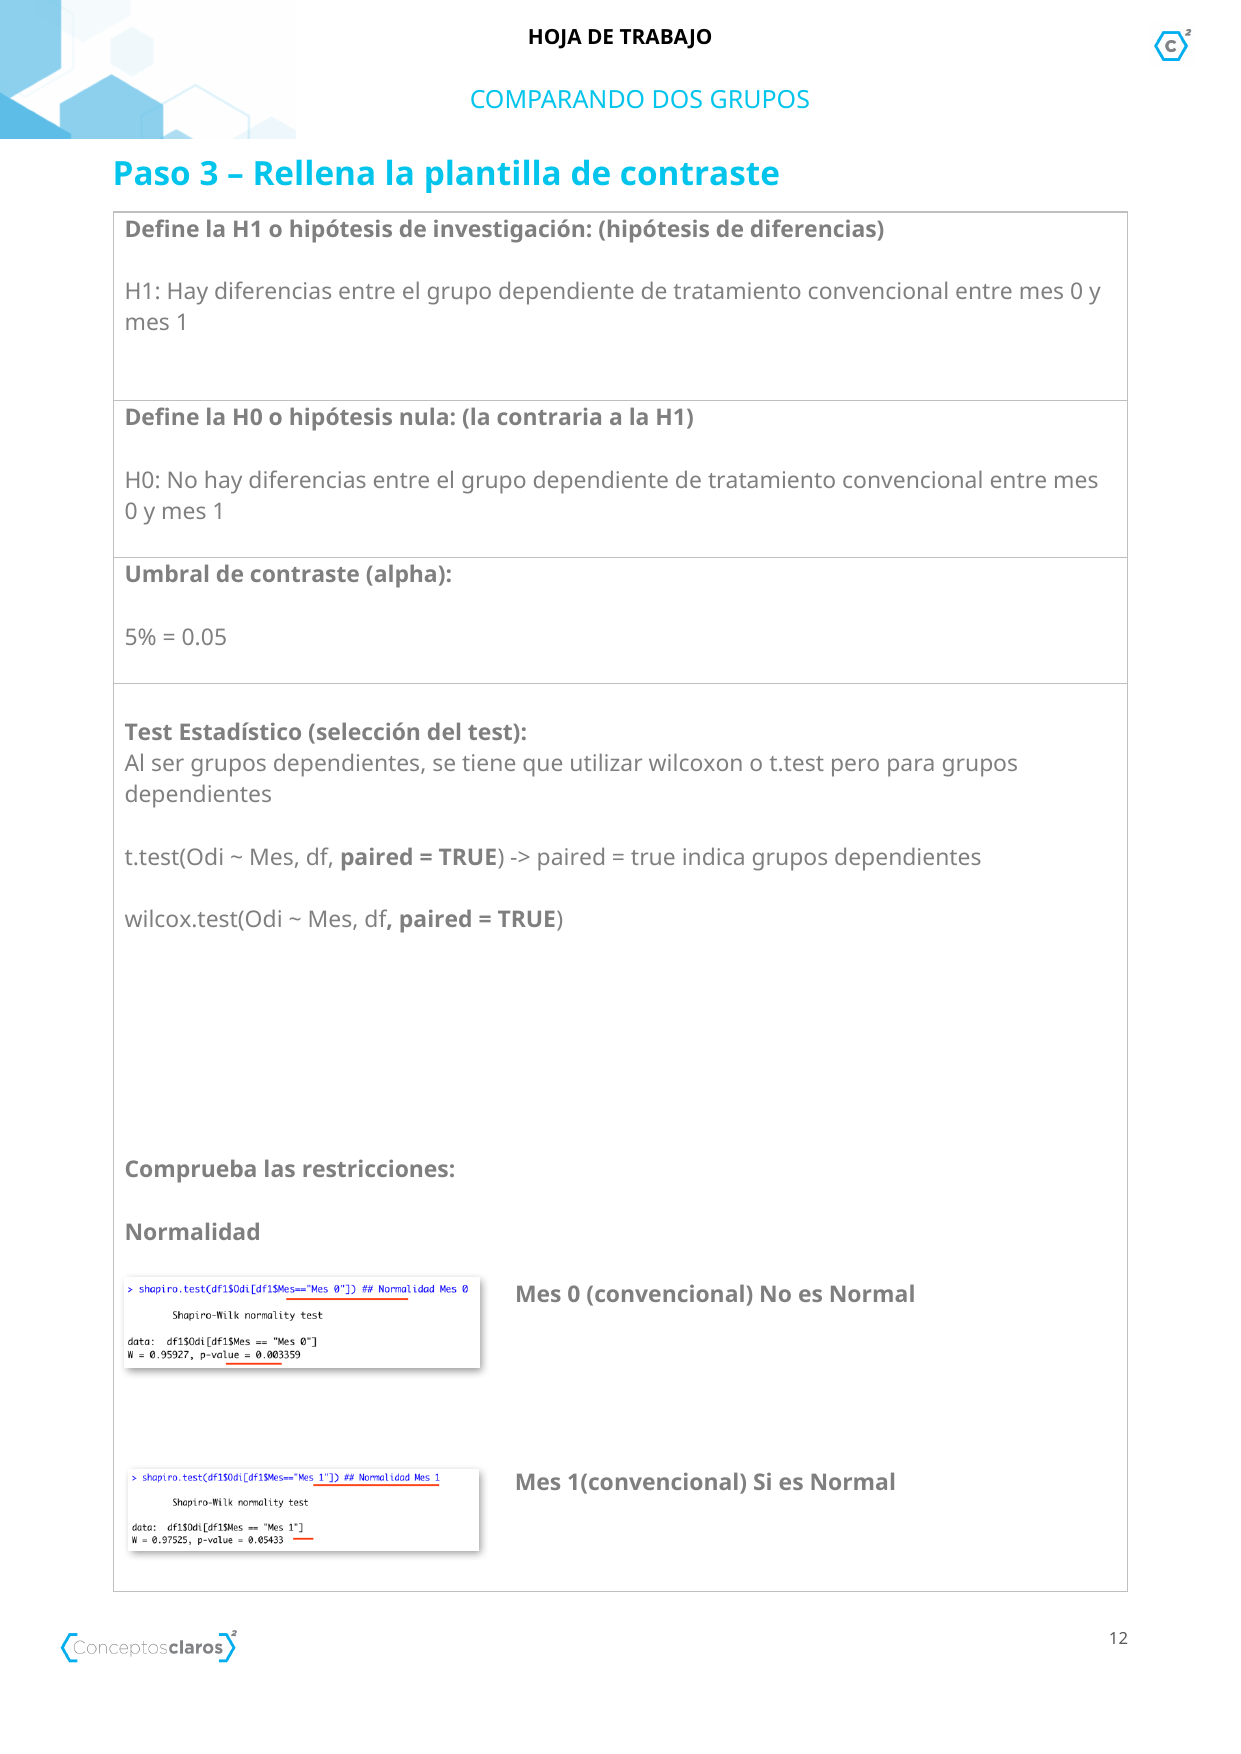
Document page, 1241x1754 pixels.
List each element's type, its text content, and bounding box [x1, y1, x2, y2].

picture [128, 1469, 479, 1551]
picture [1146, 21, 1199, 67]
table_cell Umbral de contraste (alpha): 5% = 0.05 [114, 558, 1127, 683]
picture [124, 1277, 480, 1368]
table_cell Define la H0 o hipótesis nula: (la contraria a la H1) H0: No hay diferencias entre el grupo dependiente de tratamiento convencional entre mes 0 y mes 1 [114, 401, 1127, 557]
picture [0, 0, 296, 139]
table_header Define la H1 o hipótesis de investigación: (hipótesis de diferencias) H1: Hay diferencias entre el grupo dependiente de tratamiento convencional entre mes 0 y mes 1 [114, 213, 1127, 400]
picture [57, 1627, 241, 1664]
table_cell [114, 684, 1127, 1591]
subtitle Paso 3 – Rellena la plantilla de contraste [112, 150, 1128, 195]
